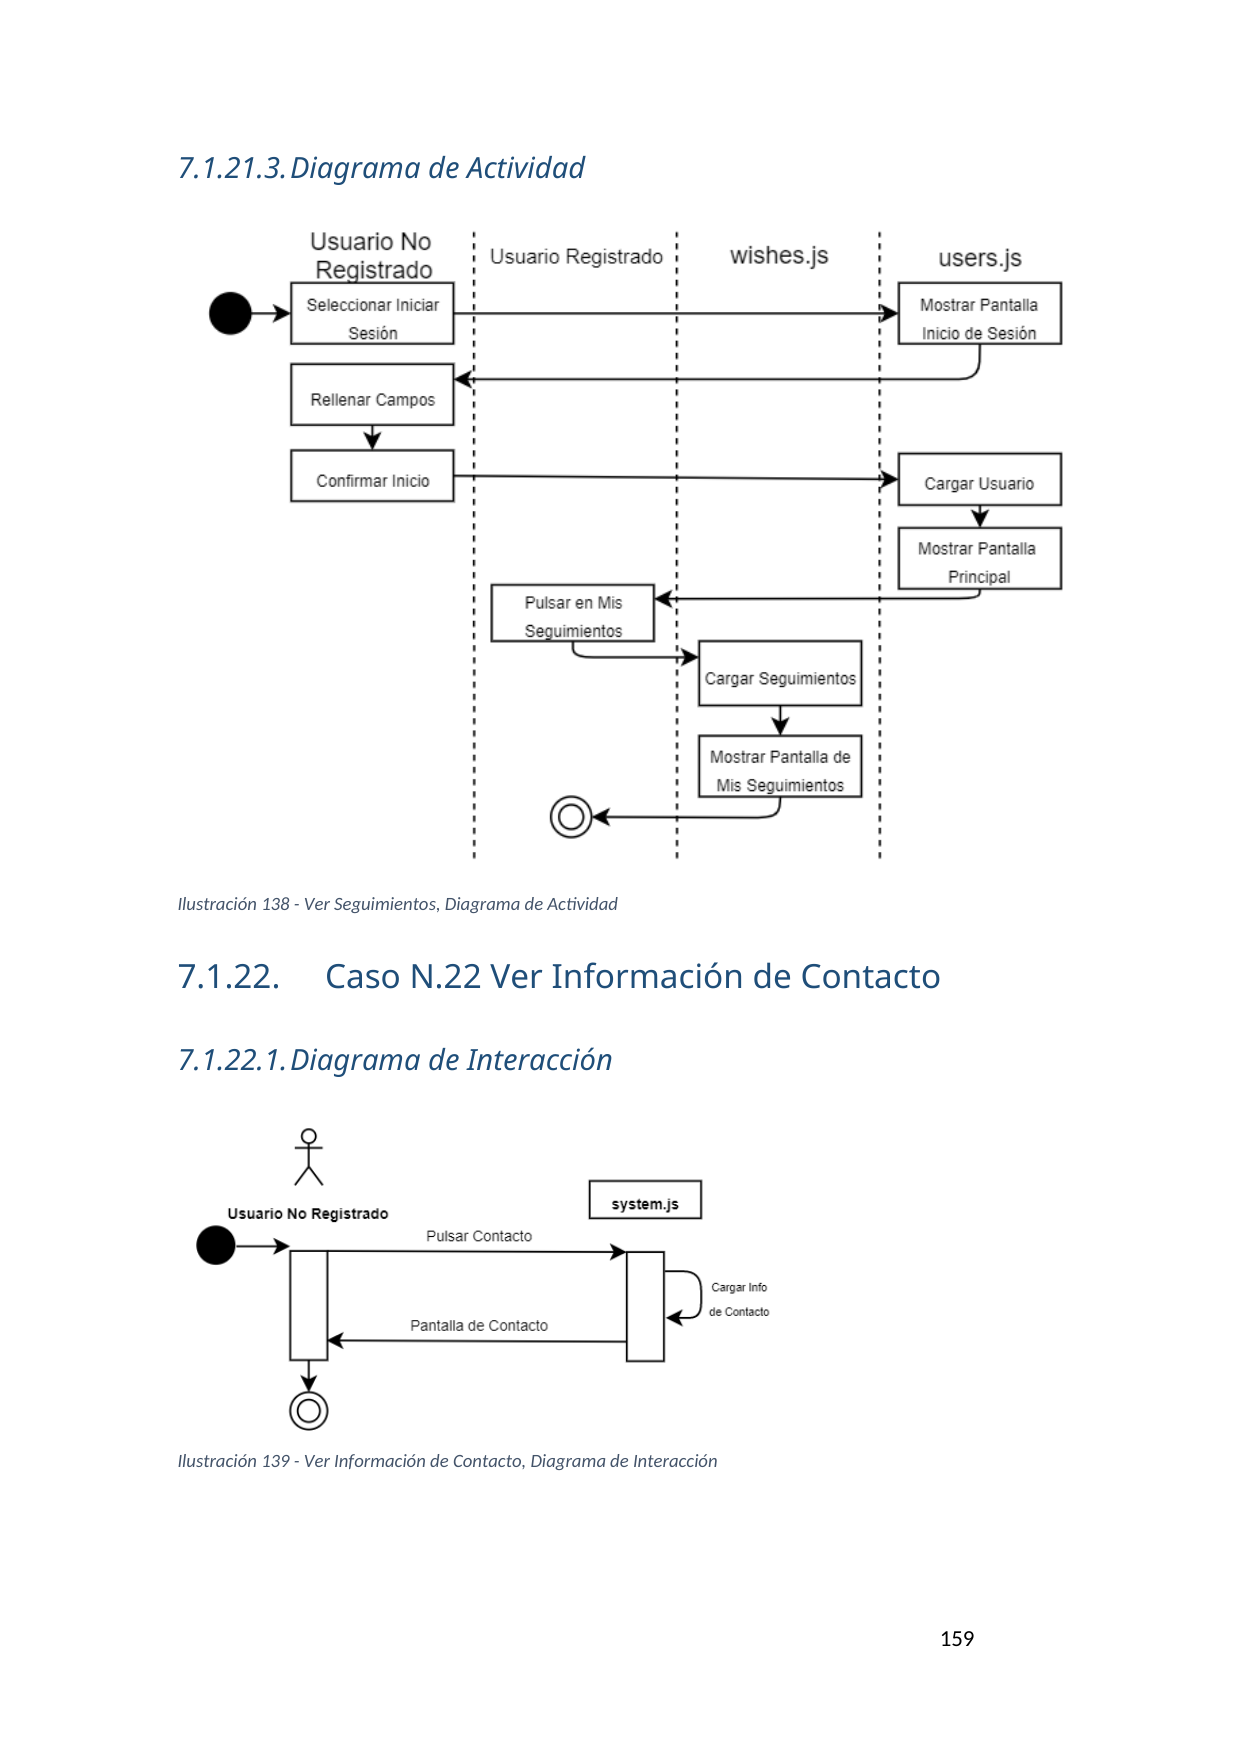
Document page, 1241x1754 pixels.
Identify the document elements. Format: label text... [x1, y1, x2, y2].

subtitle Caso N.22 Ver Información de Contacto [177, 953, 974, 998]
picture [177, 1106, 781, 1431]
text Ilustración 138 - Ver Seguimientos, Diagrama de Actividad [177, 892, 974, 915]
subtitle Diagrama de Interacción [177, 1039, 974, 1079]
subtitle Diagrama de Actividad [177, 148, 974, 187]
picture [177, 215, 1072, 874]
text Ilustración 139 - Ver Información de Contacto, Diagrama de Interacción [177, 1449, 974, 1472]
